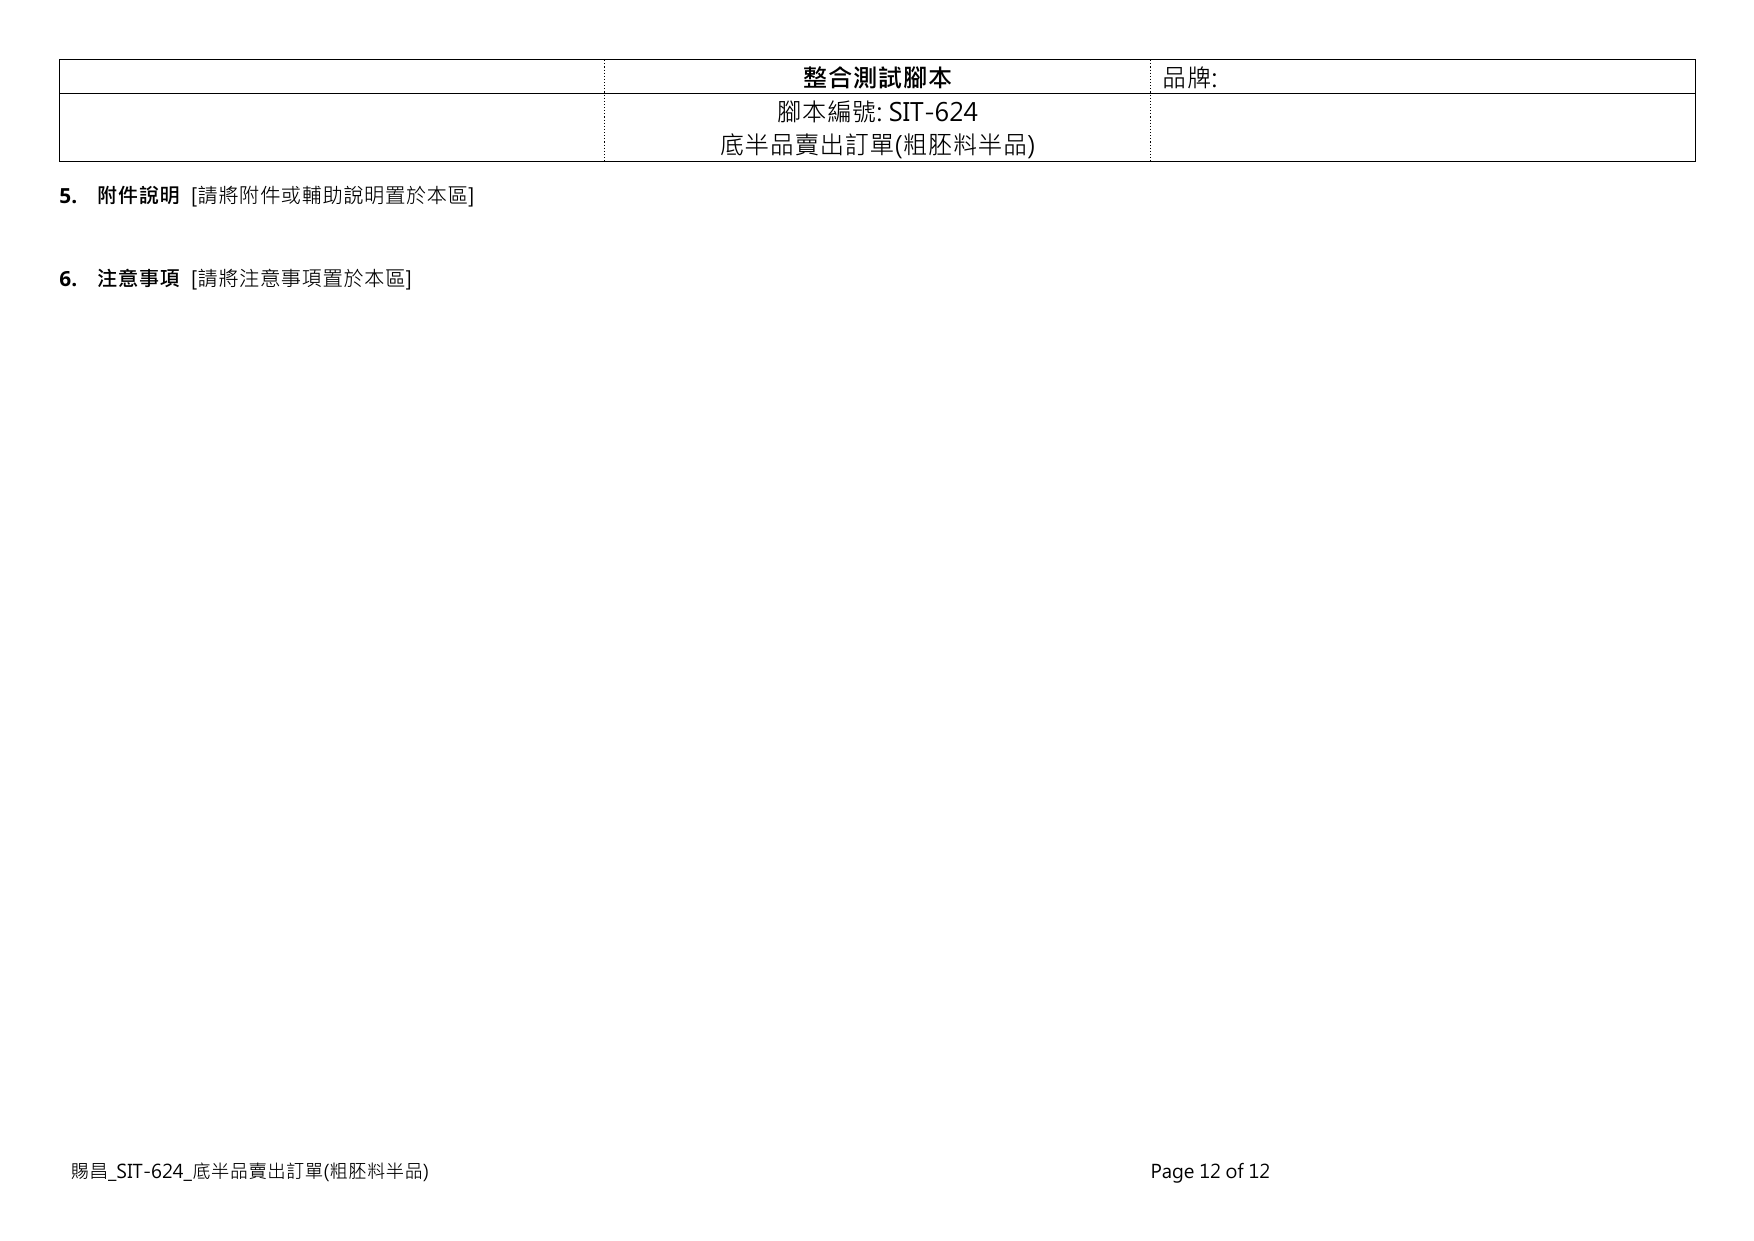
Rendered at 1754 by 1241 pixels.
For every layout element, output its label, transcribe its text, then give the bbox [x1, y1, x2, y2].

list 注意事項 [請將注意事項置於本區] [59, 264, 1695, 291]
list 附件說明 [請將附件或輔助說明置於本區] [59, 181, 1695, 208]
